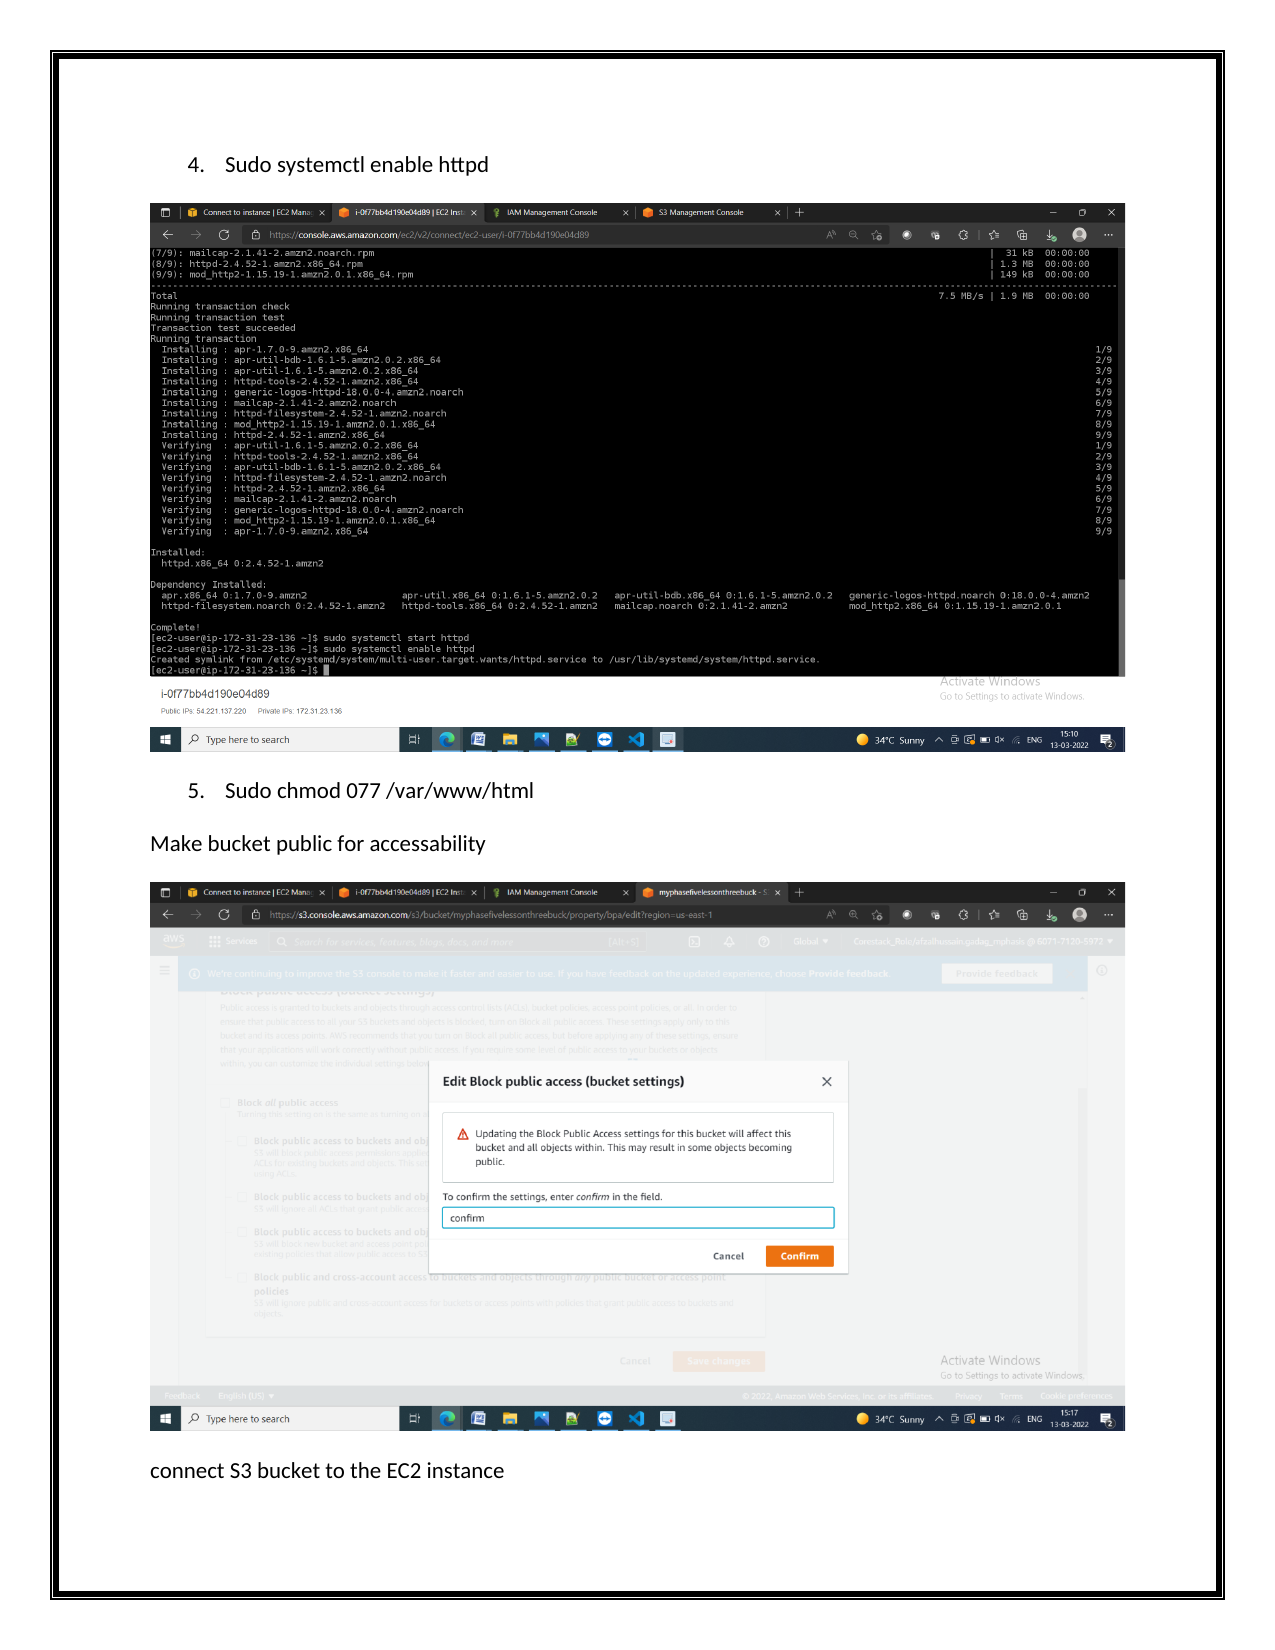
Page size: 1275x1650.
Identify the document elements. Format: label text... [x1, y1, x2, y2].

list Sudo systemctl enable httpd [187, 150, 1125, 178]
picture [150, 203, 1125, 752]
picture [150, 882, 1125, 1431]
text connect S3 bucket to the EC2 instance [150, 1456, 1125, 1484]
list Sudo chmod 077 /var/www/html [187, 776, 1125, 804]
text Make bucket public for accessability [150, 829, 1125, 857]
